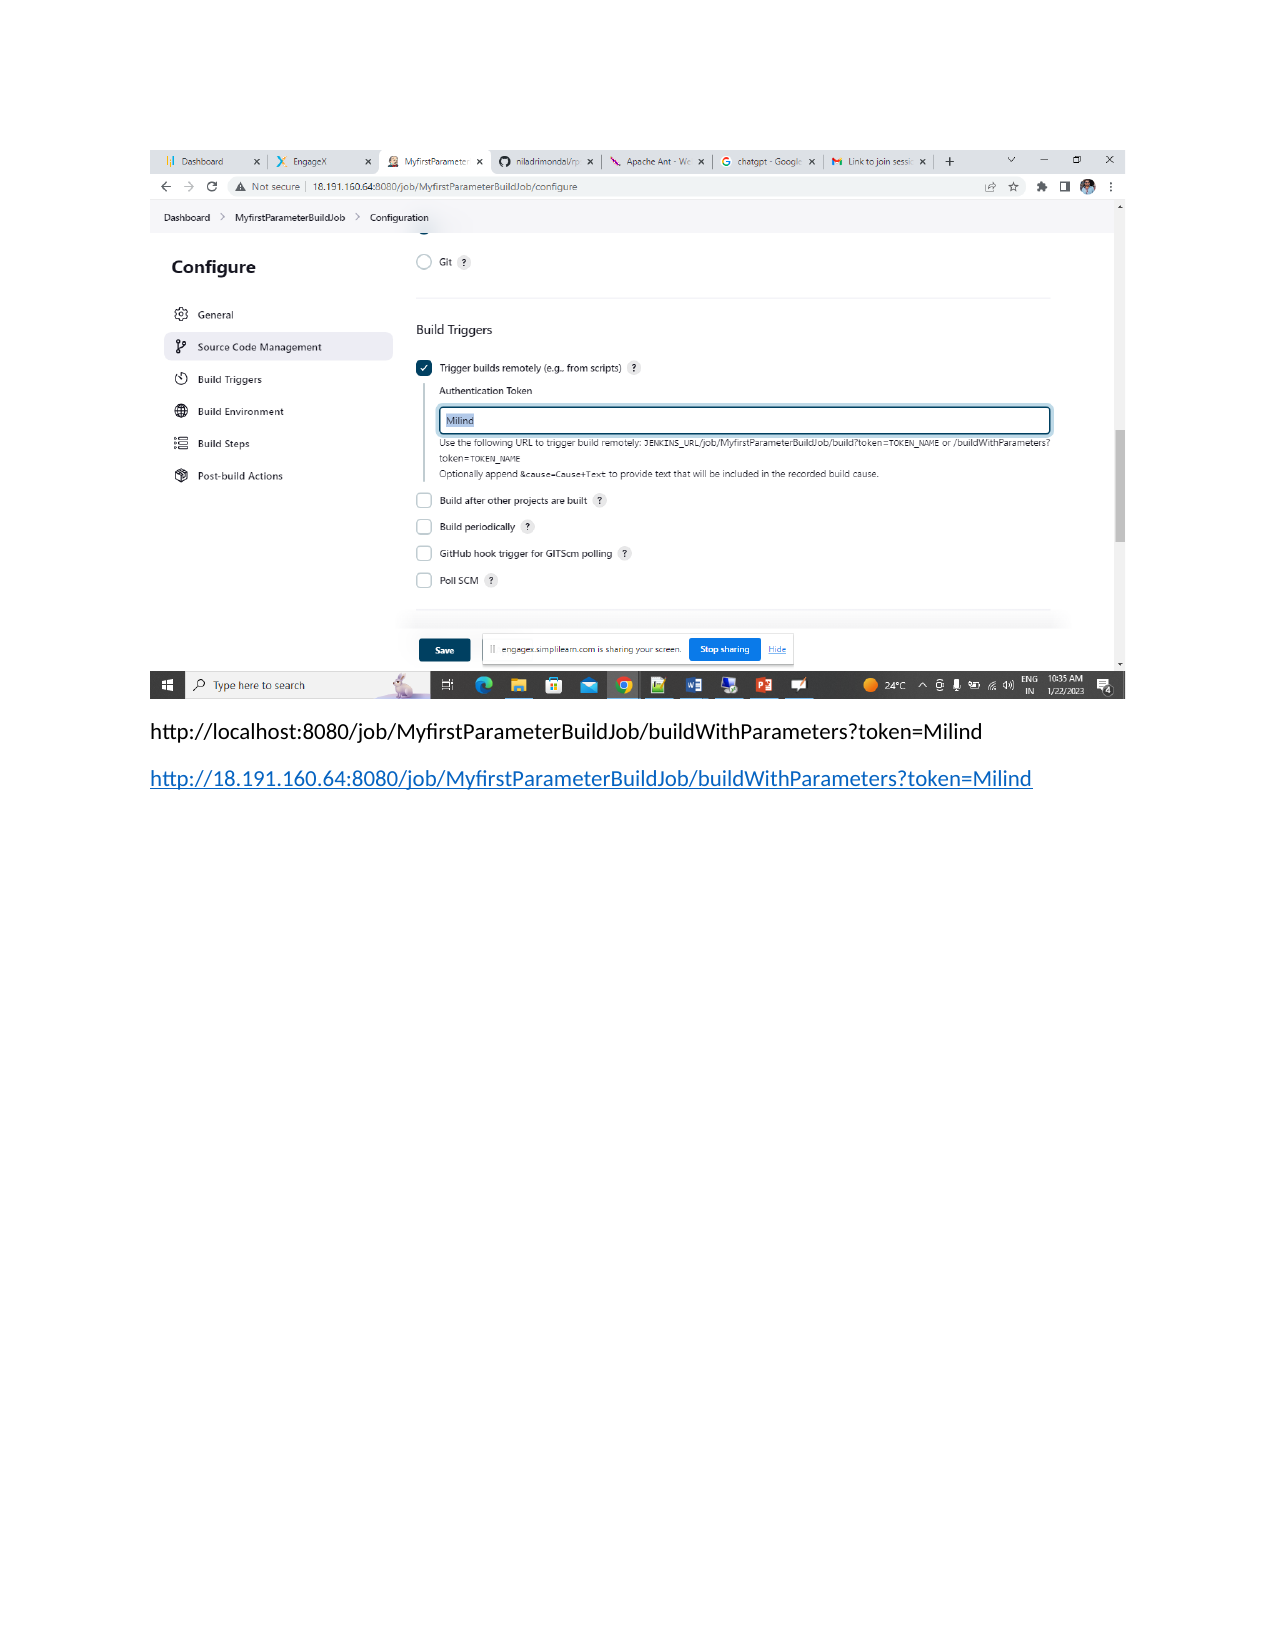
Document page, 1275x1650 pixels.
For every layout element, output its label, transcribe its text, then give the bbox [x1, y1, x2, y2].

text http://18.191.160.64:8080/job/MyfirstParameterBuildJob/buildWithParameters?token=Milind [150, 764, 1125, 792]
text http://localhost:8080/job/MyfirstParameterBuildJob/buildWithParameters?token=Milind [150, 717, 1125, 745]
picture [150, 150, 1125, 699]
